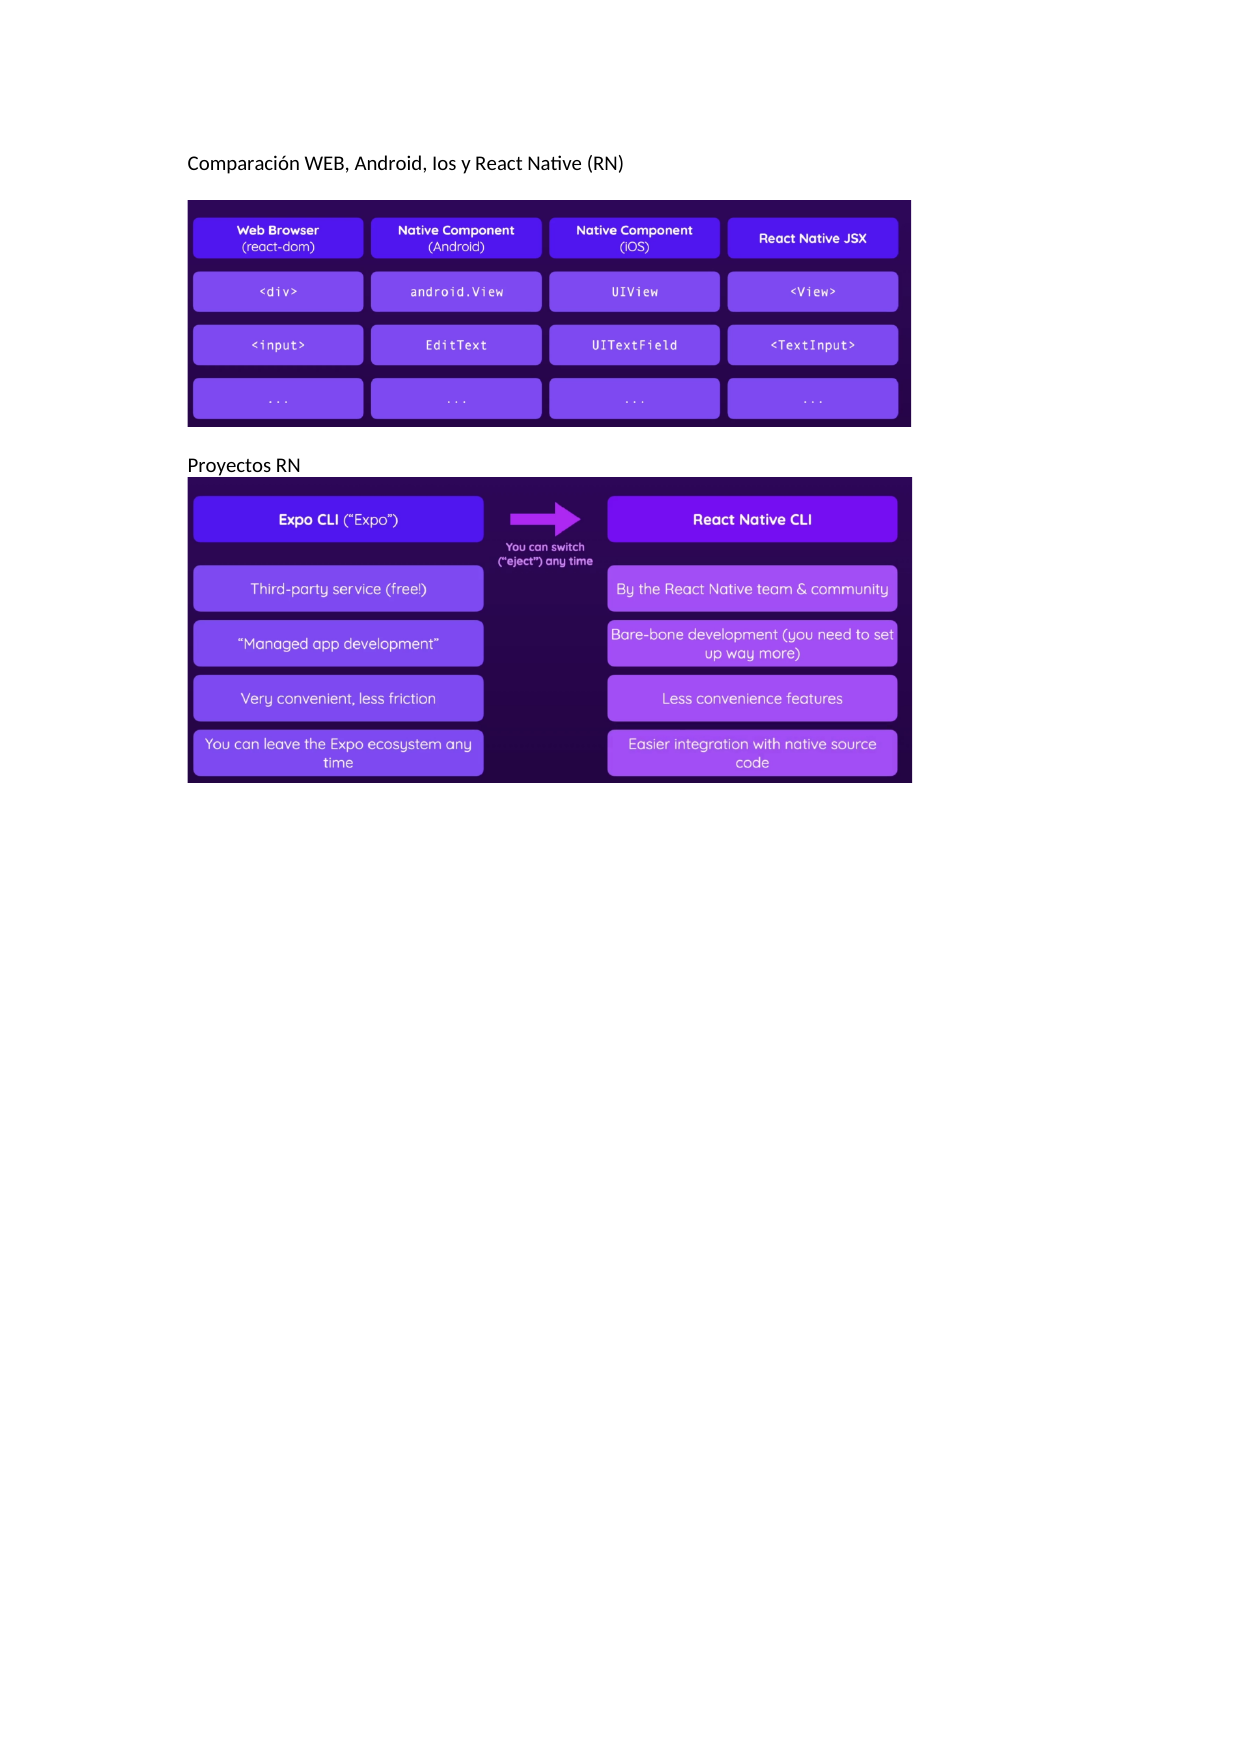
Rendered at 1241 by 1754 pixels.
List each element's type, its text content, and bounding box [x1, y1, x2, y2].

picture [187, 477, 913, 783]
picture [187, 200, 912, 427]
text Comparación WEB, Android, Ios y React Native (RN) [187, 150, 1053, 175]
text Proyectos RN [187, 452, 1053, 478]
